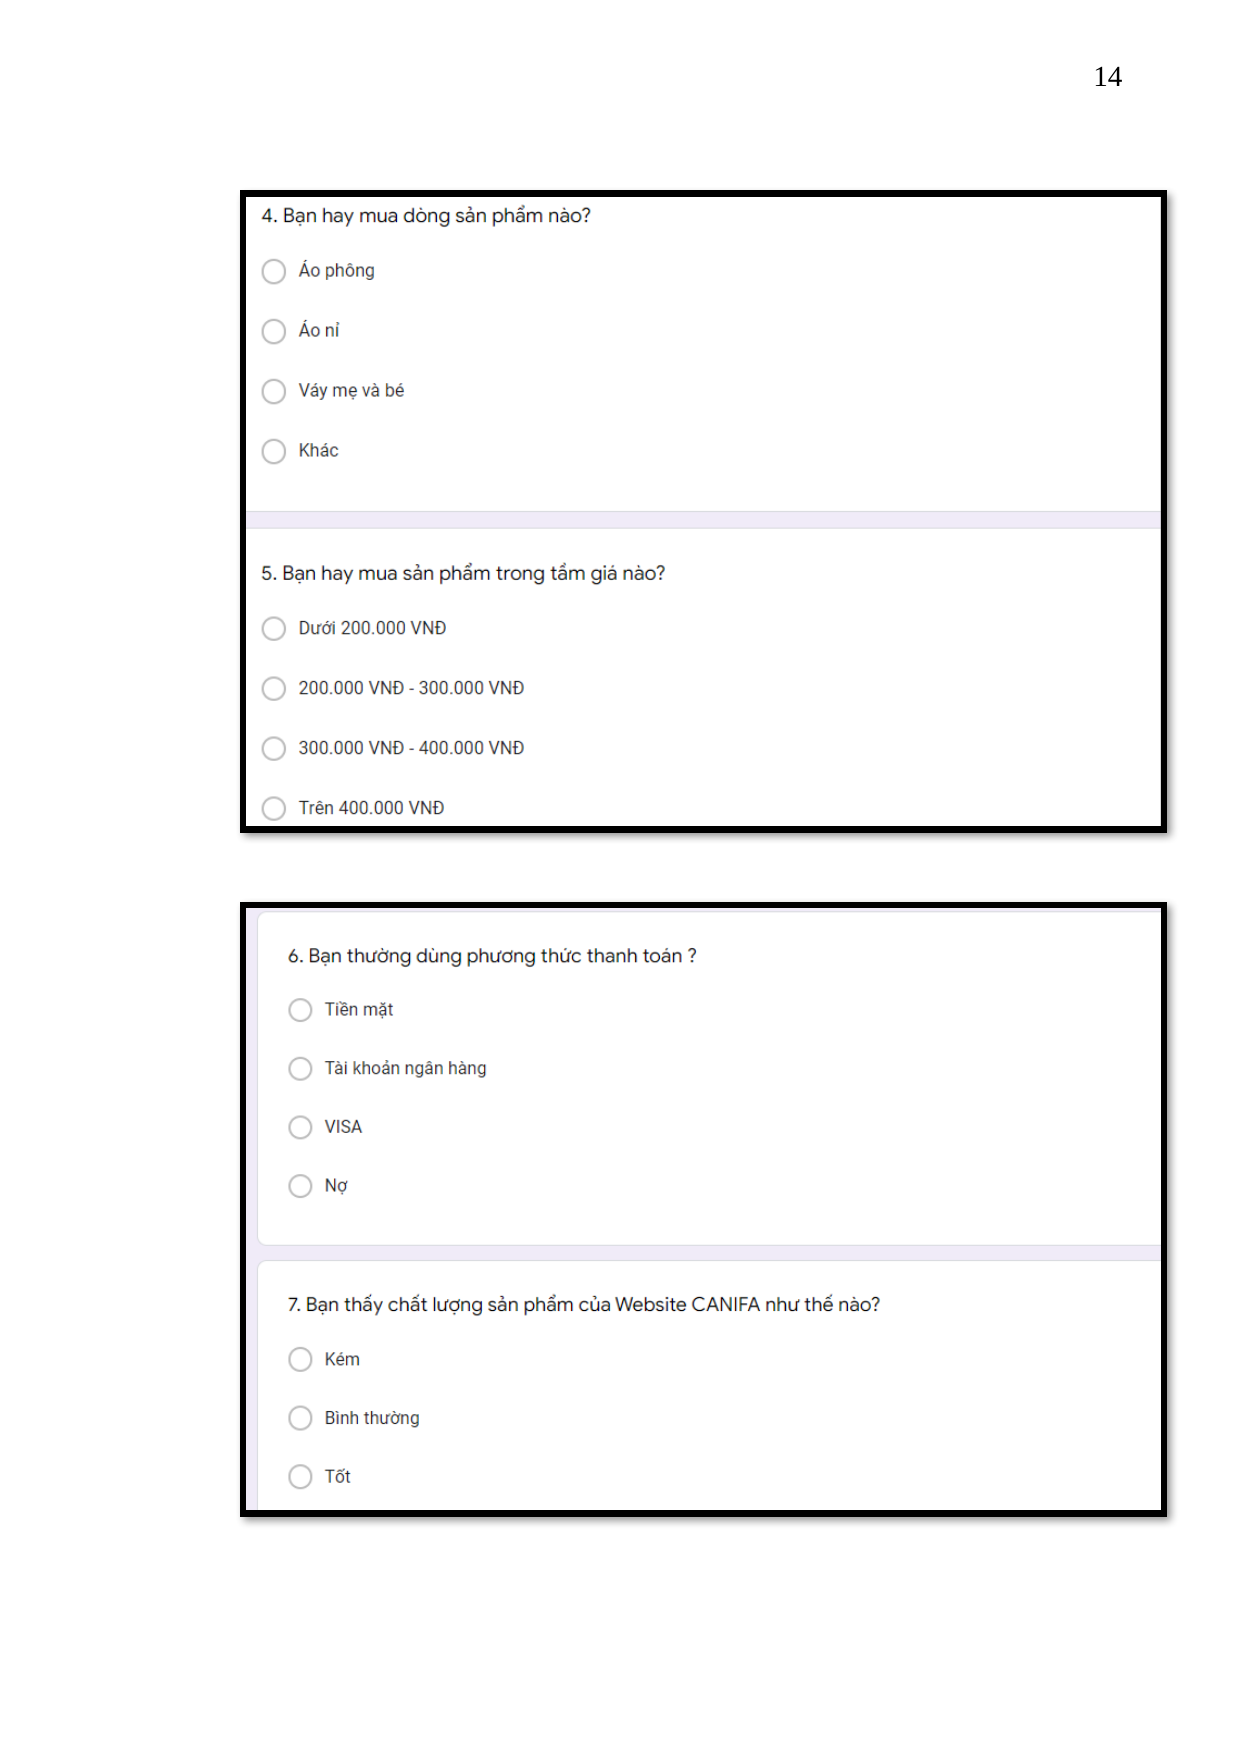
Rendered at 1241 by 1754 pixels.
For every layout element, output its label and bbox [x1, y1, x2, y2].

picture [246, 197, 1161, 826]
picture [246, 908, 1161, 1510]
